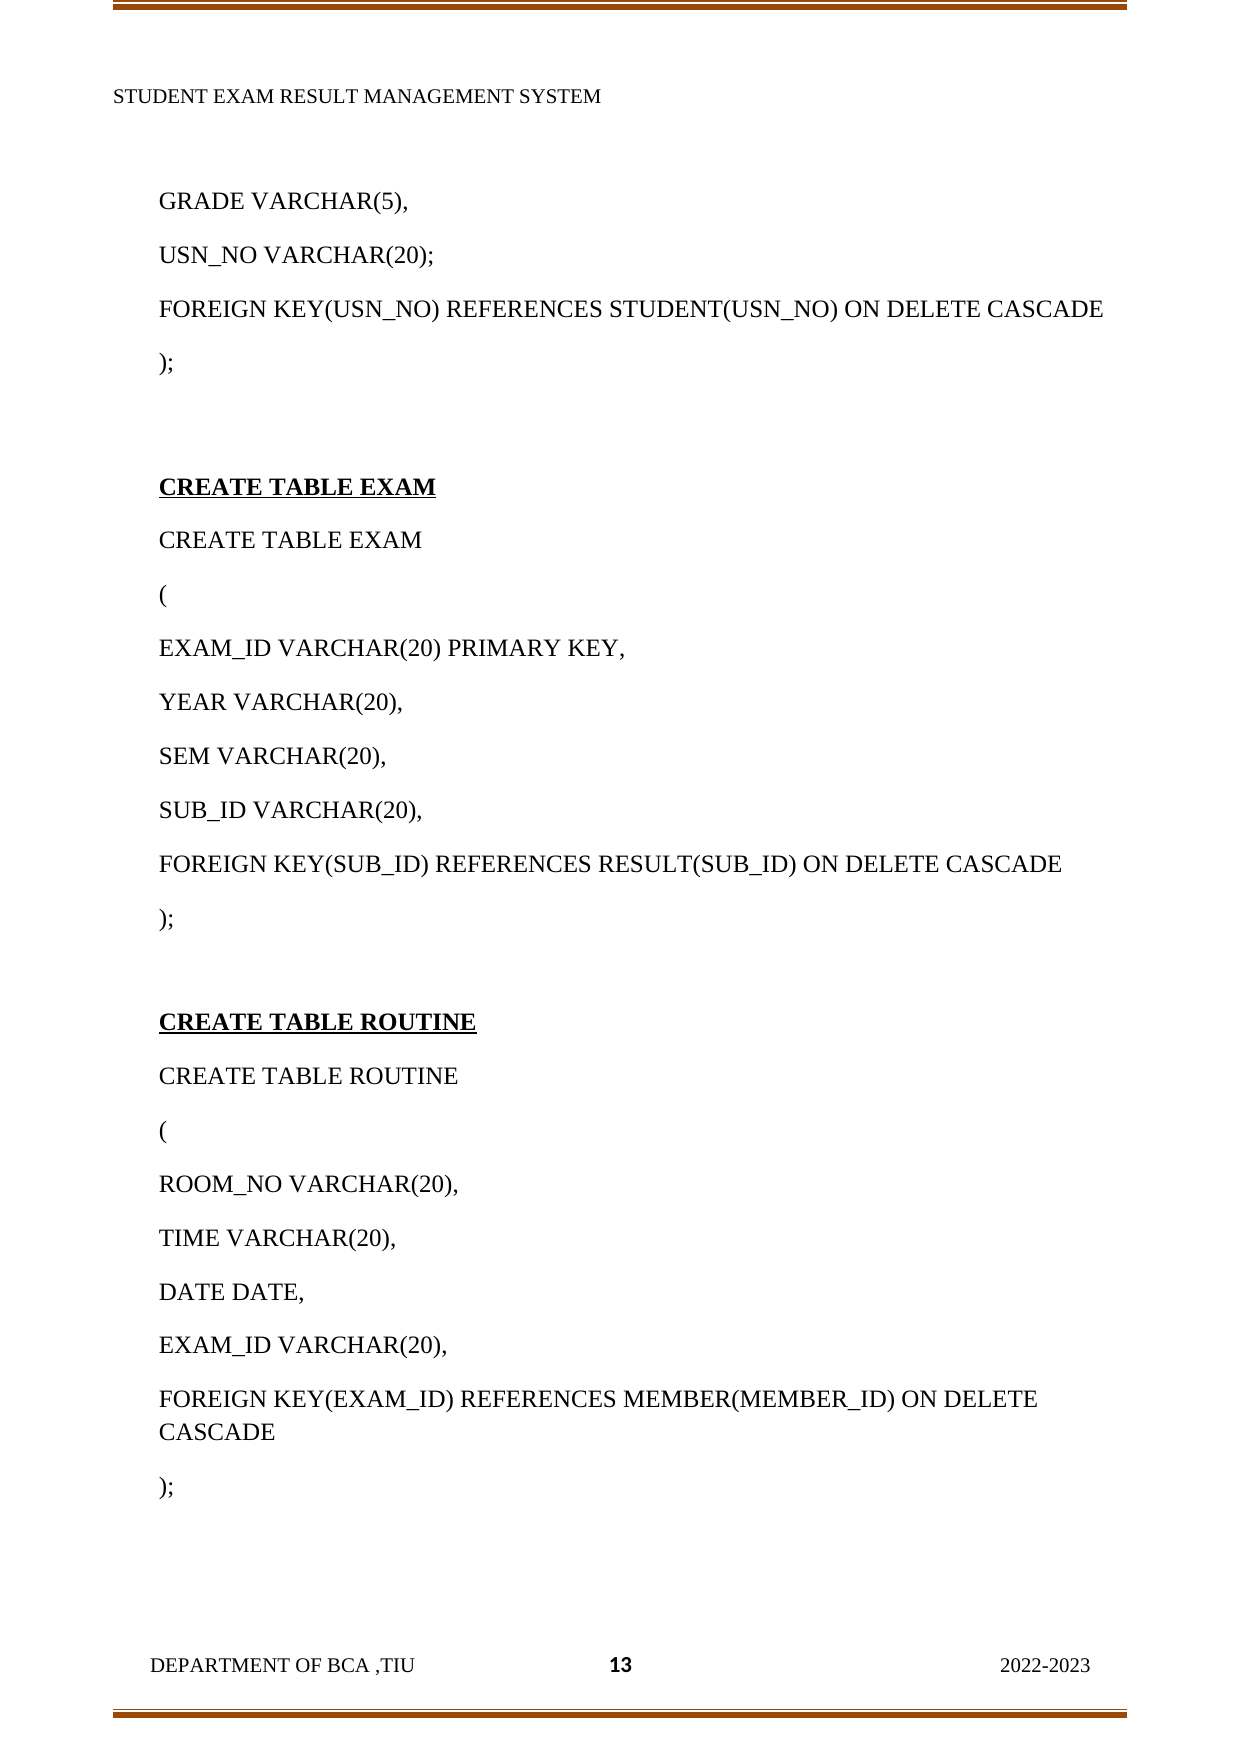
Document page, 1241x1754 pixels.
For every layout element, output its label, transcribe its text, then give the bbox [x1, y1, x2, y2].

text CREATE TABLE EXAM [158, 526, 1127, 554]
text SUB_ID VARCHAR(20), [159, 795, 1127, 824]
text ROOM_NO VARCHAR(20), [159, 1169, 1127, 1198]
text CREATE TABLE ROUTINE [159, 1061, 1127, 1090]
text FOREIGN KEY(SUB_ID) REFERENCES RESULT(SUB_ID) ON DELETE CASCADE [159, 849, 1127, 877]
text CREATE TABLE ROUTINE [159, 1007, 1127, 1036]
text EXAM_ID VARCHAR(20), [159, 1331, 1127, 1359]
text FOREIGN KEY(USN_NO) REFERENCES STUDENT(USN_NO) ON DELETE CASCADE [158, 294, 1127, 322]
text TIME VARCHAR(20), [159, 1223, 1127, 1252]
text DATE DATE, [159, 1277, 1127, 1306]
text USN_NO VARCHAR(20); [158, 240, 1127, 268]
text ); [158, 347, 1127, 376]
text ( [159, 1115, 1127, 1144]
text ); [159, 903, 1127, 931]
text YEAR VARCHAR(20), [159, 687, 1127, 716]
text EXAM_ID VARCHAR(20) PRIMARY KEY, [159, 633, 1127, 662]
text FOREIGN KEY(EXAM_ID) REFERENCES MEMBER(MEMBER_ID) ON DELETE CASCADE [159, 1384, 1127, 1446]
text CREATE TABLE EXAM [158, 472, 1127, 501]
text ); [159, 1471, 1127, 1500]
text ( [159, 579, 1127, 608]
text SEM VARCHAR(20), [159, 741, 1127, 770]
text GRADE VARCHAR(5), [158, 186, 1127, 215]
